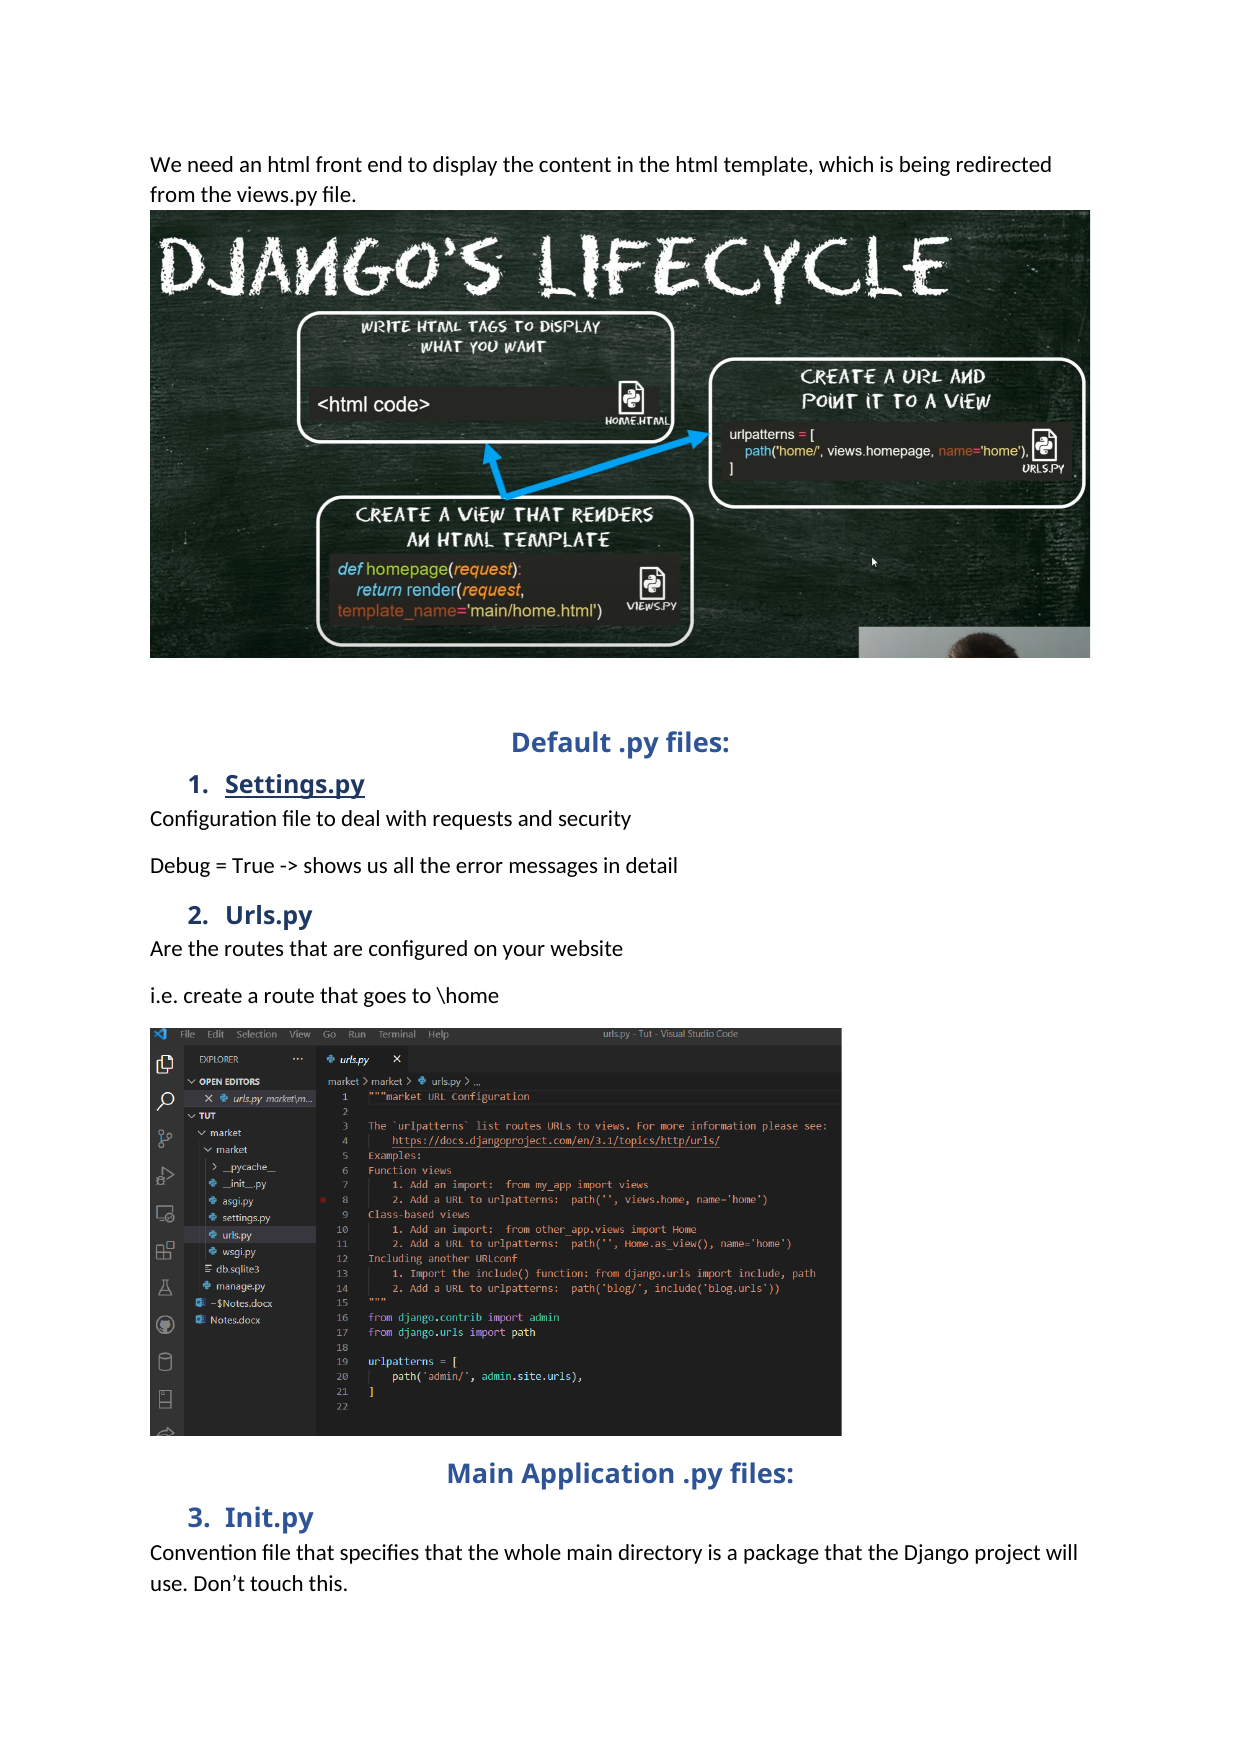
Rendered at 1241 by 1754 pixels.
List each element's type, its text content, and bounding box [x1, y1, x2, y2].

subtitle Urls.py [187, 898, 1090, 932]
text i.e. create a route that goes to \home [150, 981, 1090, 1009]
subtitle Default .py files: [150, 723, 1090, 760]
subtitle Main Application .py files: [150, 1455, 1090, 1492]
text Debug = True -> shows us all the error messages in detail [150, 851, 1090, 879]
subtitle Settings.py [187, 767, 1090, 801]
text Configuration file to deal with requests and security [150, 804, 1090, 832]
text We need an html front end to display the content in the html template, which is being redirected from the views.py file. [150, 150, 1090, 210]
text Are the routes that are configured on your website [150, 934, 1090, 962]
picture [150, 1028, 842, 1436]
subtitle Init.py [187, 1499, 1090, 1536]
text Convention file that specifies that the whole main directory is a package that the Django project will use. Don’t touch this. [150, 1538, 1090, 1597]
picture [150, 210, 1091, 658]
